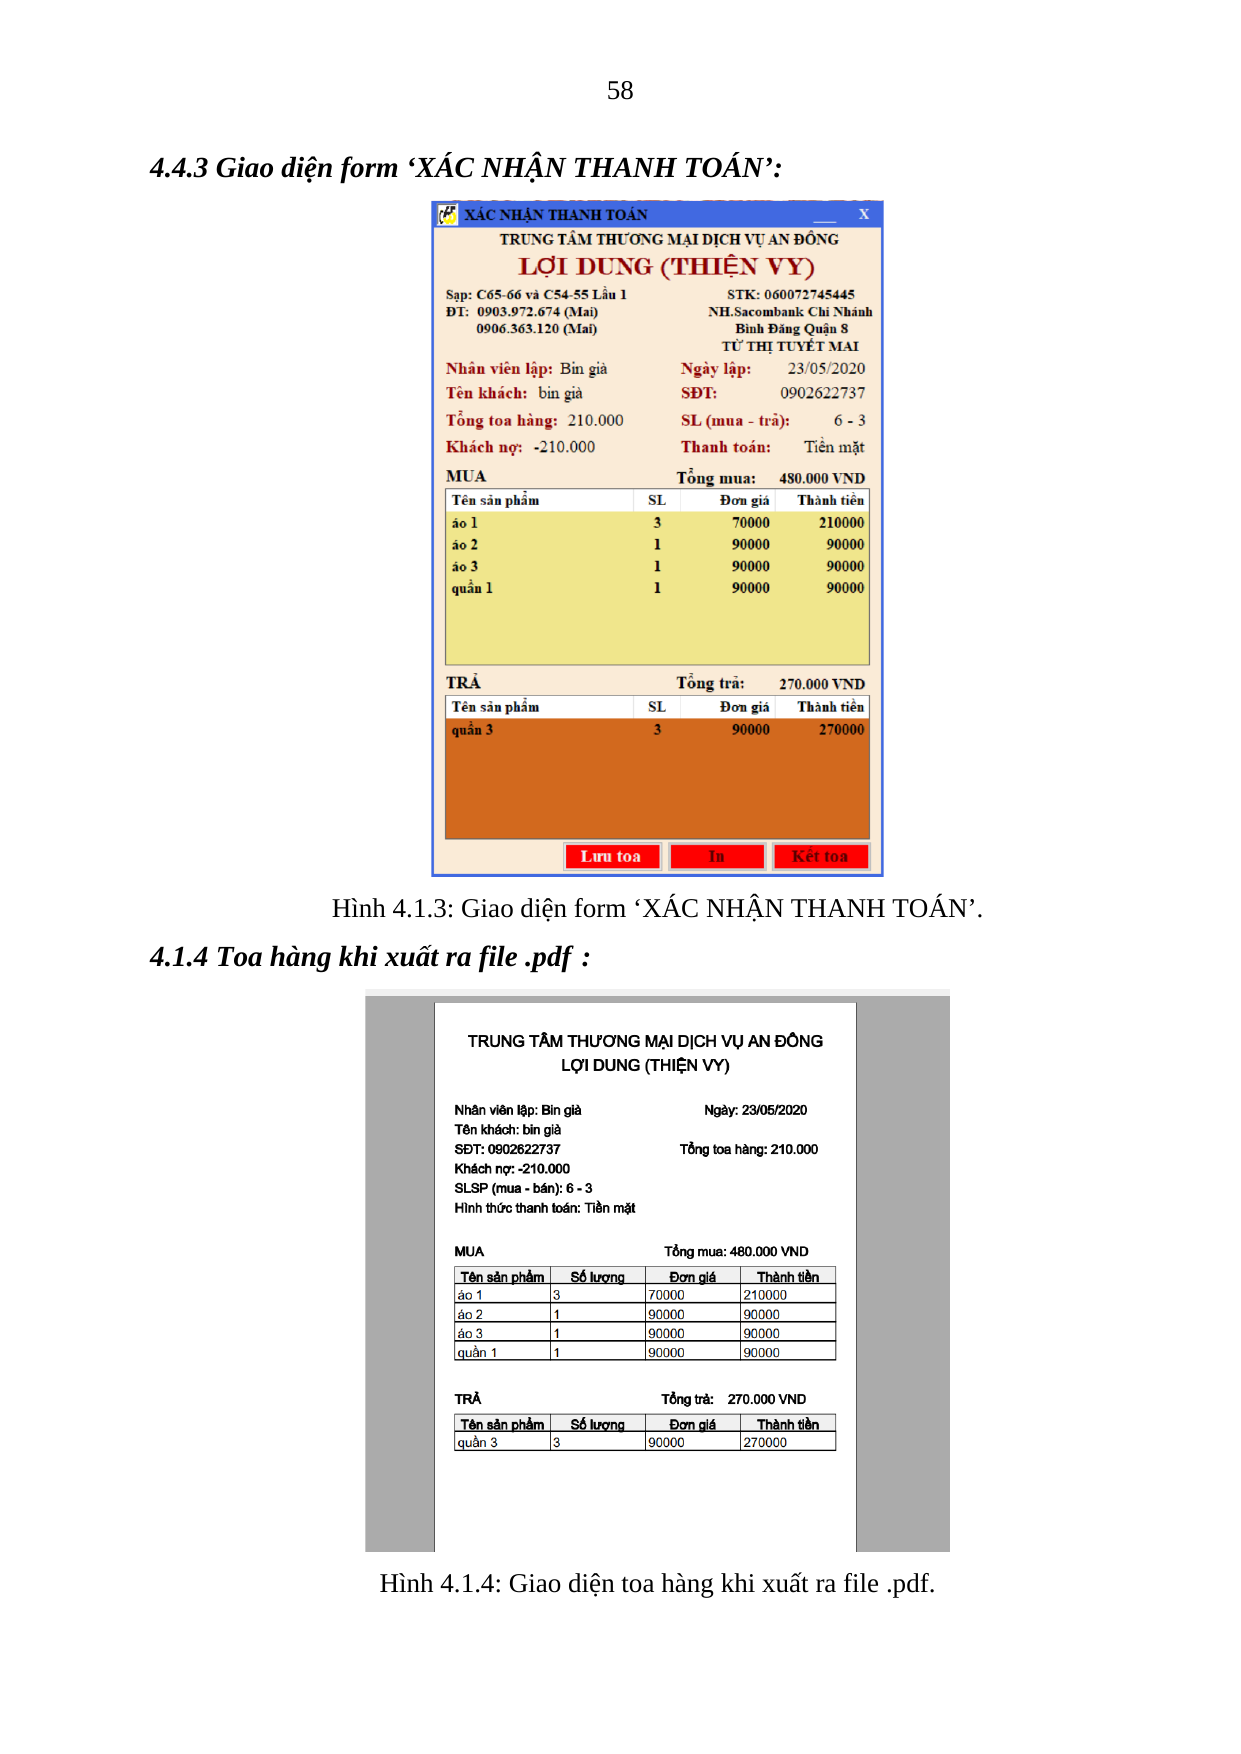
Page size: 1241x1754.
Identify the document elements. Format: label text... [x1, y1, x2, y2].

text 4.4.3 Giao diện form ‘XÁC NHẬN THANH TOÁN’: [150, 150, 1090, 183]
text 4.1.4 Toa hàng khi xuất ra file .pdf : [150, 939, 1090, 972]
text Hình 4.1.3: Giao diện form ‘XÁC NHẬN THANH TOÁN’. [150, 892, 1090, 923]
picture [431, 200, 884, 877]
text Hình 4.1.4: Giao diện toa hàng khi xuất ra file .pdf. [150, 1567, 1090, 1598]
picture [365, 989, 950, 1552]
